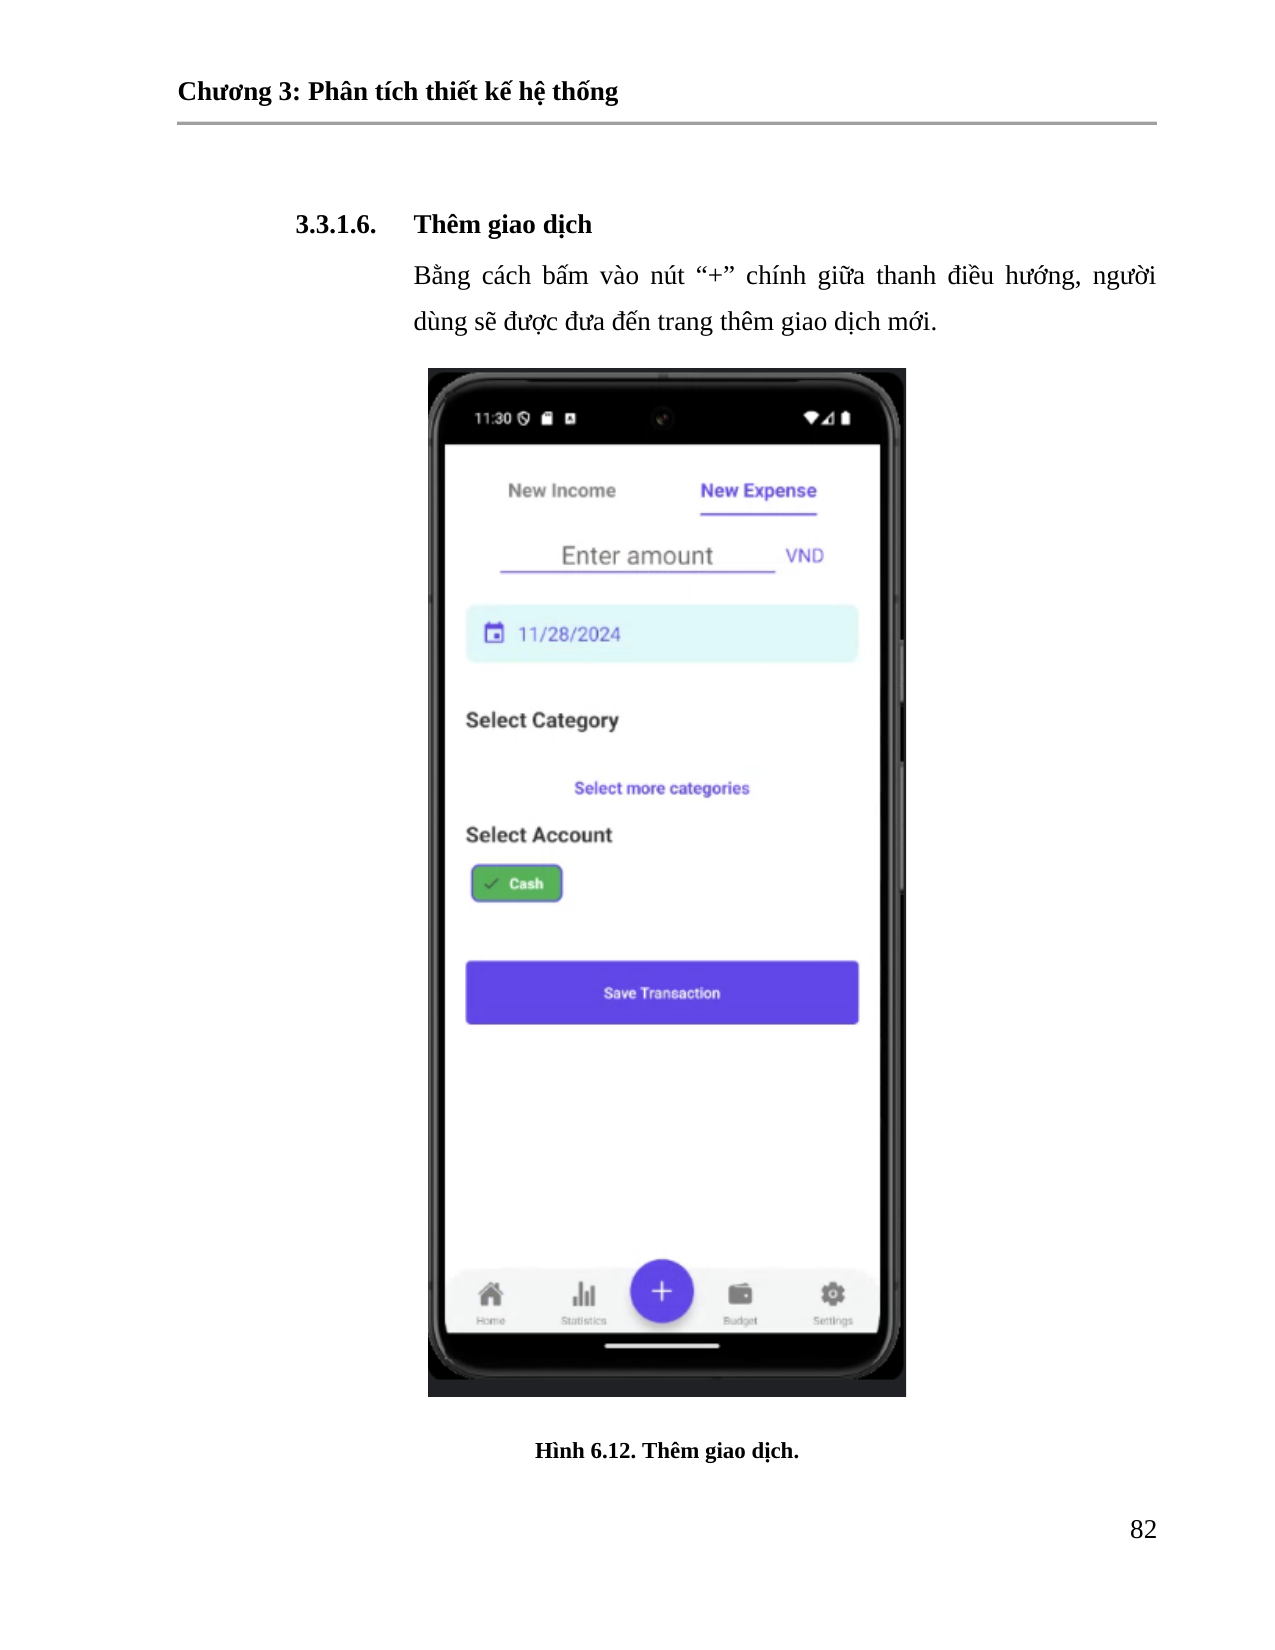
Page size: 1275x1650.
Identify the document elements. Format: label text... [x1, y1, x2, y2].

text Hình 6.12. Thêm giao dịch. [177, 1437, 1157, 1463]
subtitle Thêm giao dịch [295, 208, 1157, 239]
text Bằng cách bấm vào nút “+” chính giữa thanh điều hướng, người dùng sẽ được đưa đến trang thêm giao dịch mới. [413, 259, 1157, 337]
picture [428, 368, 907, 1397]
